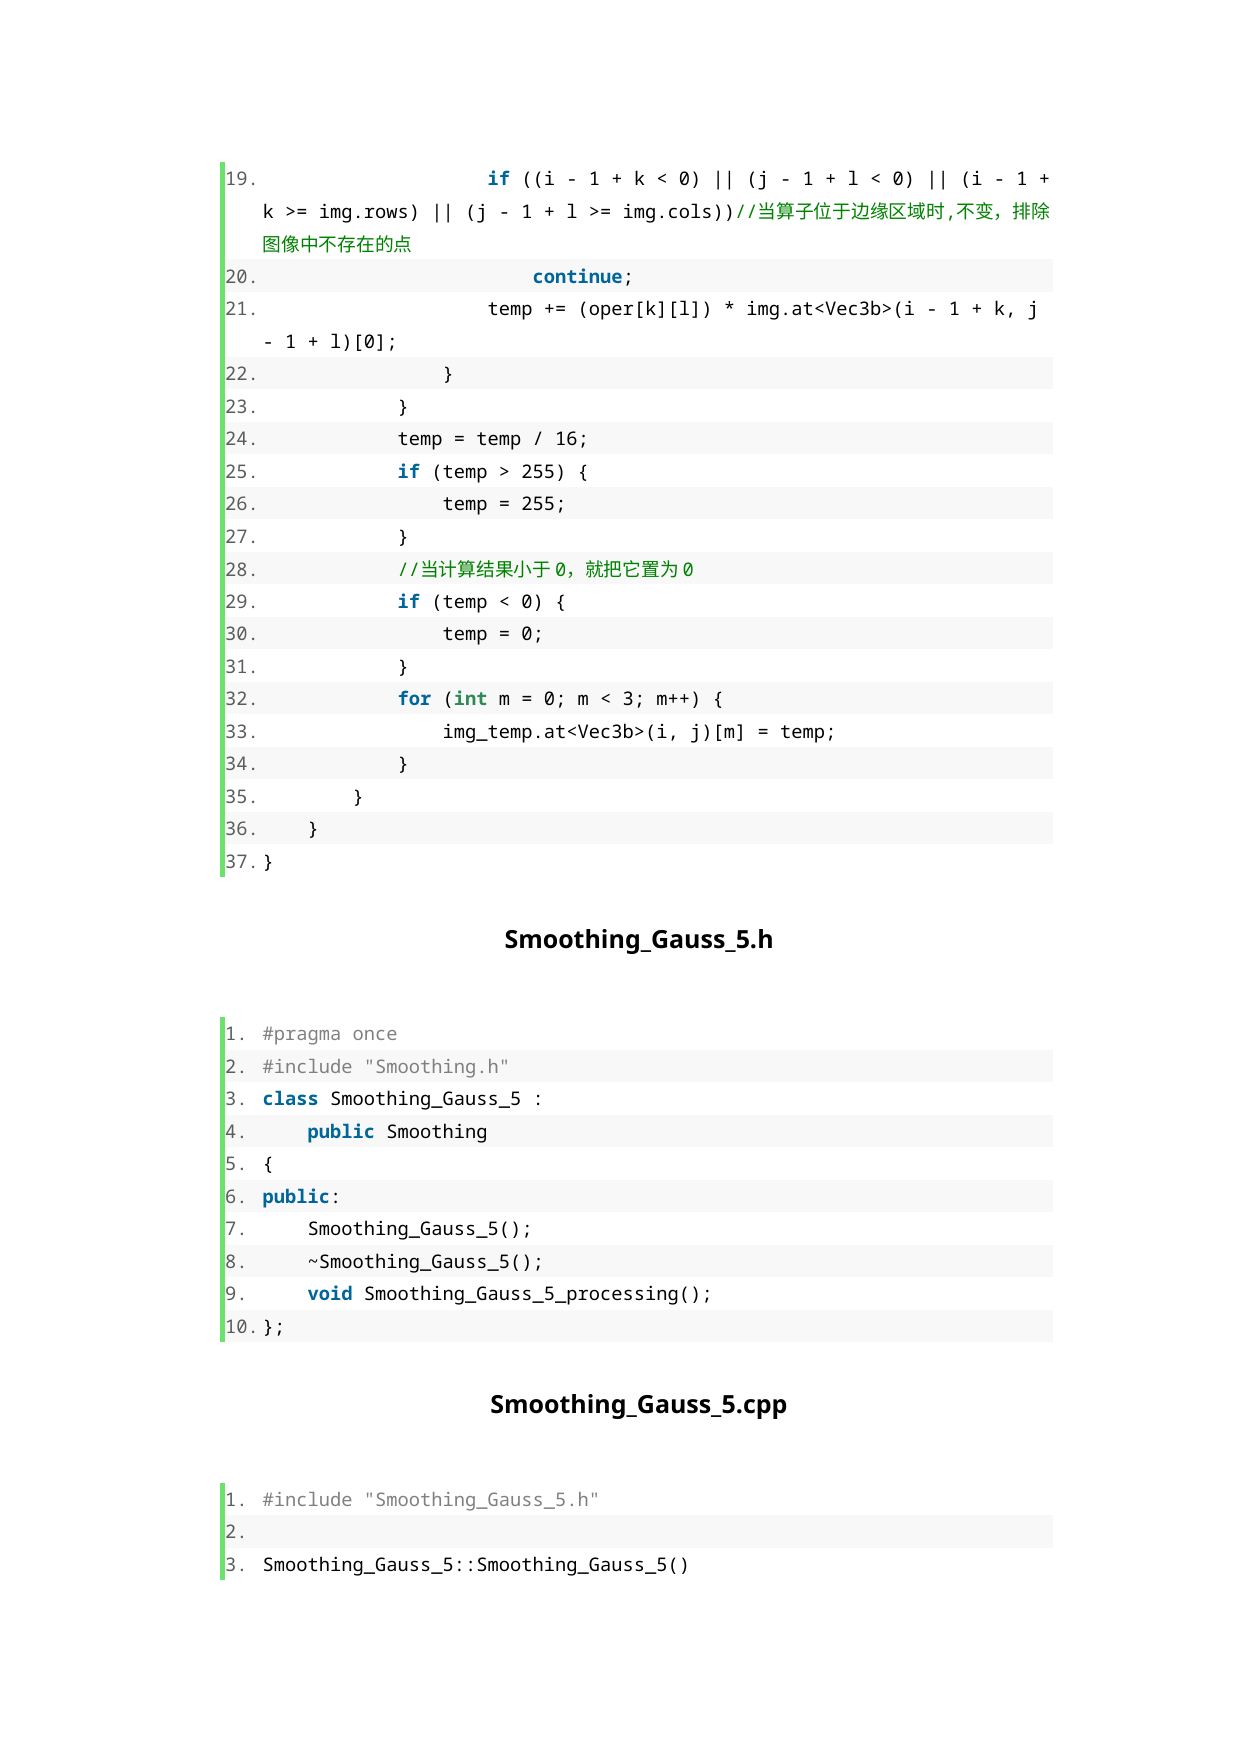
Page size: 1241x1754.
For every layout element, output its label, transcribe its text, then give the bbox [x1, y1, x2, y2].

list public Smoothing [225, 1115, 1053, 1147]
list } [225, 389, 1053, 422]
list } [225, 779, 1053, 812]
list if ((i - 1 + k < 0) || (j - 1 + l < 0) || (i - 1 + k >= img.rows) || (j - 1 + l >= img.cols))//当算子位于边缘区域时,不变，排除图像中不存在的点 [225, 162, 1053, 259]
list #include "Smoothing_Gauss_5.h" [225, 1483, 1053, 1515]
list temp = temp / 16; [225, 422, 1053, 454]
list { [225, 1147, 1053, 1180]
list img_temp.at<Vec3b>(i, j)[m] = temp; [225, 714, 1053, 747]
list ~Smoothing_Gauss_5(); [225, 1245, 1053, 1277]
list } [225, 519, 1053, 552]
list } [225, 649, 1053, 682]
list #include "Smoothing.h" [225, 1050, 1053, 1082]
list Smoothing_Gauss_5(); [225, 1212, 1053, 1245]
list } [225, 357, 1053, 389]
list } [225, 747, 1053, 779]
text Smoothing_Gauss_5.h [225, 906, 1053, 971]
text Smoothing_Gauss_5.cpp [225, 1371, 1053, 1436]
list #pragma once [225, 1017, 1053, 1050]
list } [225, 844, 1053, 877]
list }; [225, 1310, 1053, 1342]
list temp = 255; [225, 487, 1053, 519]
list } [225, 812, 1053, 844]
list public: [225, 1180, 1053, 1212]
list temp += (oper[k][l]) * img.at<Vec3b>(i - 1 + k, j - 1 + l)[0]; [225, 292, 1053, 357]
list if (temp < 0) { [225, 584, 1053, 617]
list if (temp > 255) { [225, 454, 1053, 487]
list class Smoothing_Gauss_5 : [225, 1082, 1053, 1115]
list //当计算结果小于0，就把它置为0 [225, 552, 1053, 584]
list temp = 0; [225, 617, 1053, 649]
list continue; [225, 259, 1053, 292]
list void Smoothing_Gauss_5_processing(); [225, 1277, 1053, 1310]
list Smoothing_Gauss_5::Smoothing_Gauss_5() [225, 1548, 1053, 1580]
list for (int m = 0; m < 3; m++) { [225, 682, 1053, 714]
